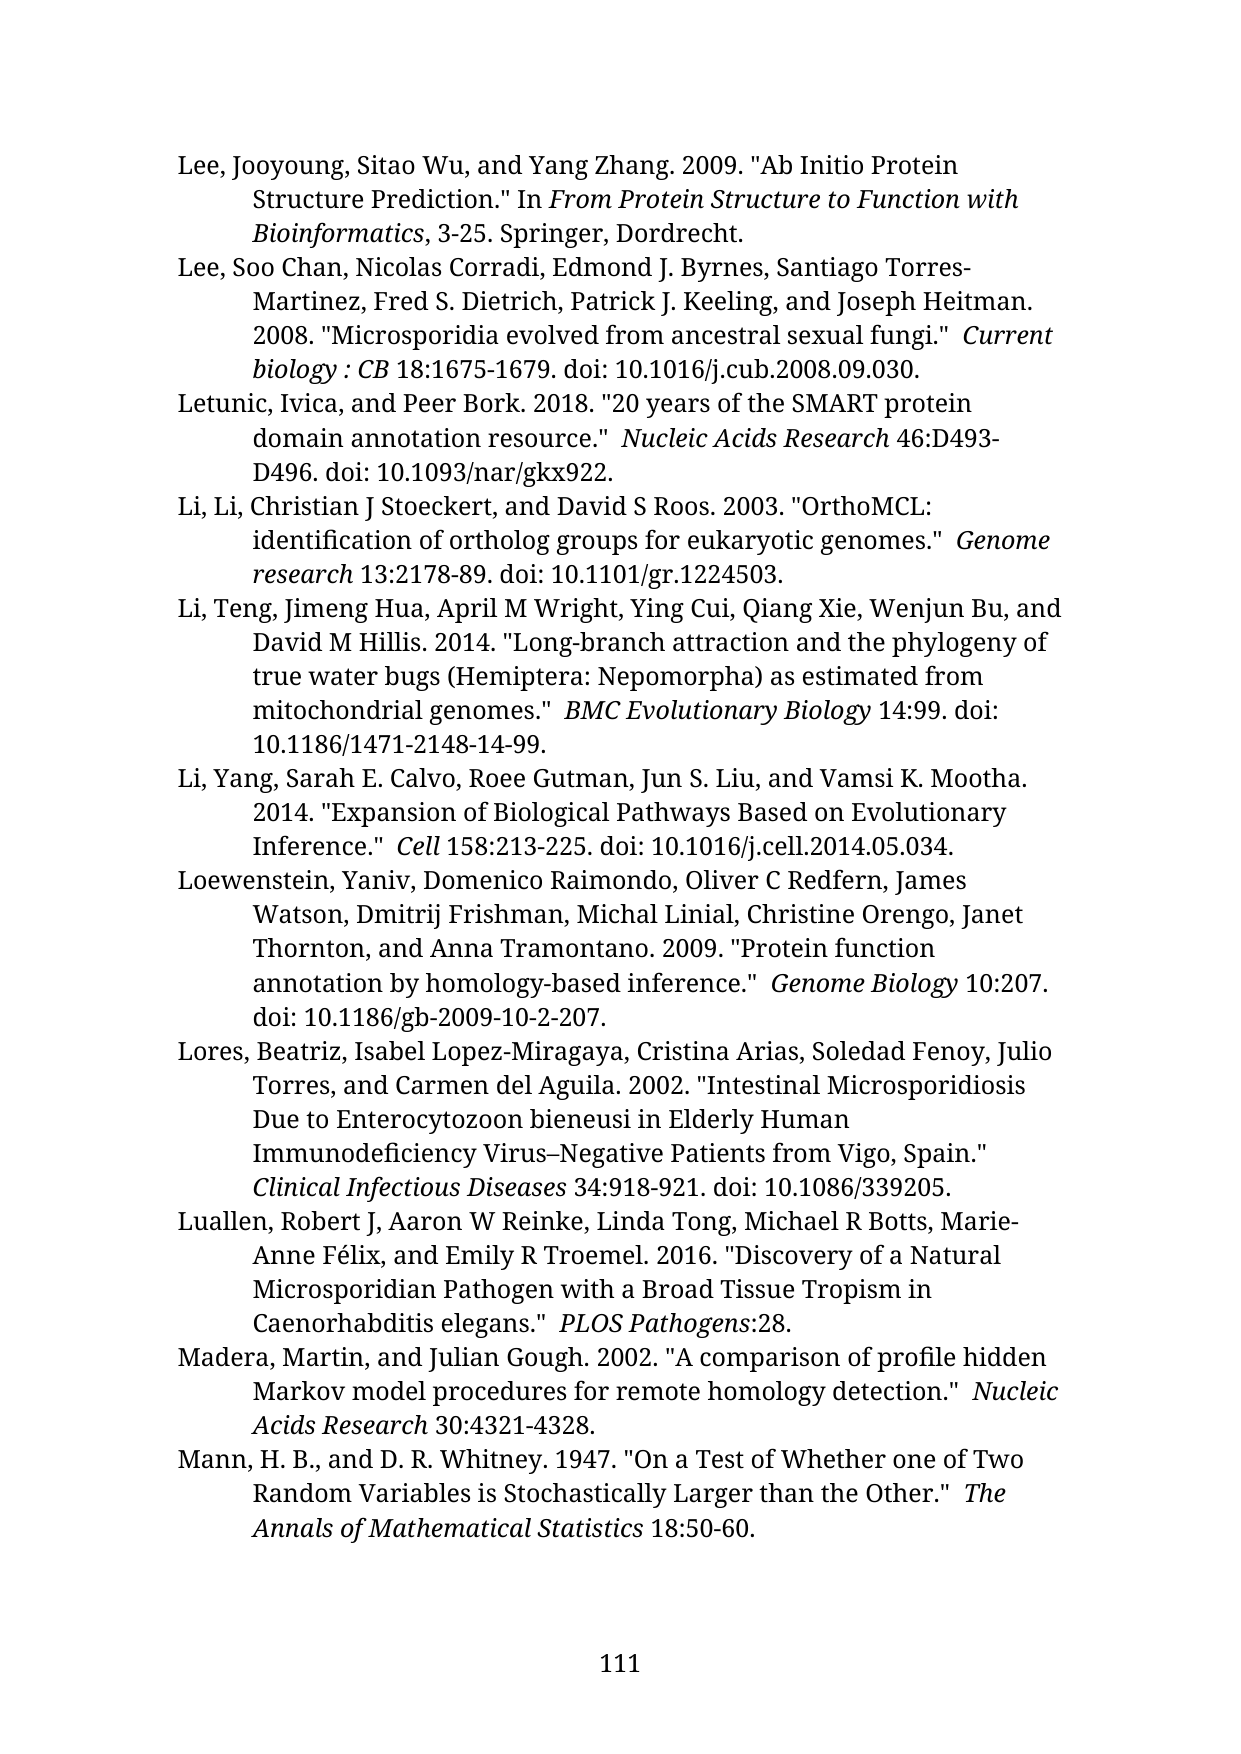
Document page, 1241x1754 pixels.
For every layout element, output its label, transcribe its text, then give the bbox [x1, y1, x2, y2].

text Li, Teng, Jimeng Hua, April M Wright, Ying Cui, Qiang Xie, Wenjun Bu, and David M Hillis. 2014. "Long-branch attraction and the phylogeny of true water bugs (Hemiptera: Nepomorpha) as estimated from mitochondrial genomes." BMC Evolutionary Biology 14:99. doi: 10.1186/1471-2148-14-99. [177, 591, 1063, 761]
text Lee, Jooyoung, Sitao Wu, and Yang Zhang. 2009. "Ab Initio Protein Structure Prediction." In From Protein Structure to Function with Bioinformatics, 3-25. Springer, Dordrecht. [177, 148, 1063, 250]
text Mann, H. B., and D. R. Whitney. 1947. "On a Test of Whether one of Two Random Variables is Stochastically Larger than the Other." The Annals of Mathematical Statistics 18:50-60. [177, 1442, 1063, 1544]
text Lores, Beatriz, Isabel Lopez‐Miragaya, Cristina Arias, Soledad Fenoy, Julio Torres, and Carmen del Aguila. 2002. "Intestinal Microsporidiosis Due to Enterocytozoon bieneusi in Elderly Human Immunodeficiency Virus–Negative Patients from Vigo, Spain." Clinical Infectious Diseases 34:918-921. doi: 10.1086/339205. [177, 1033, 1063, 1204]
text Letunic, Ivica, and Peer Bork. 2018. "20 years of the SMART protein domain annotation resource." Nucleic Acids Research 46:D493-D496. doi: 10.1093/nar/gkx922. [177, 386, 1063, 488]
text Luallen, Robert J, Aaron W Reinke, Linda Tong, Michael R Botts, Marie-Anne Félix, and Emily R Troemel. 2016. "Discovery of a Natural Microsporidian Pathogen with a Broad Tissue Tropism in Caenorhabditis elegans." PLOS Pathogens:28. [177, 1204, 1063, 1340]
text Loewenstein, Yaniv, Domenico Raimondo, Oliver C Redfern, James Watson, Dmitrij Frishman, Michal Linial, Christine Orengo, Janet Thornton, and Anna Tramontano. 2009. "Protein function annotation by homology-based inference." Genome Biology 10:207. doi: 10.1186/gb-2009-10-2-207. [177, 863, 1063, 1033]
text Madera, Martin, and Julian Gough. 2002. "A comparison of profile hidden Markov model procedures for remote homology detection." Nucleic Acids Research 30:4321-4328. [177, 1340, 1063, 1442]
text Li, Li, Christian J Stoeckert, and David S Roos. 2003. "OrthoMCL: identification of ortholog groups for eukaryotic genomes." Genome research 13:2178-89. doi: 10.1101/gr.1224503. [177, 488, 1063, 591]
text Li, Yang, Sarah E. Calvo, Roee Gutman, Jun S. Liu, and Vamsi K. Mootha. 2014. "Expansion of Biological Pathways Based on Evolutionary Inference." Cell 158:213-225. doi: 10.1016/j.cell.2014.05.034. [177, 761, 1063, 863]
text Lee, Soo Chan, Nicolas Corradi, Edmond J. Byrnes, Santiago Torres-Martinez, Fred S. Dietrich, Patrick J. Keeling, and Joseph Heitman. 2008. "Microsporidia evolved from ancestral sexual fungi." Current biology : CB 18:1675-1679. doi: 10.1016/j.cub.2008.09.030. [177, 250, 1063, 386]
